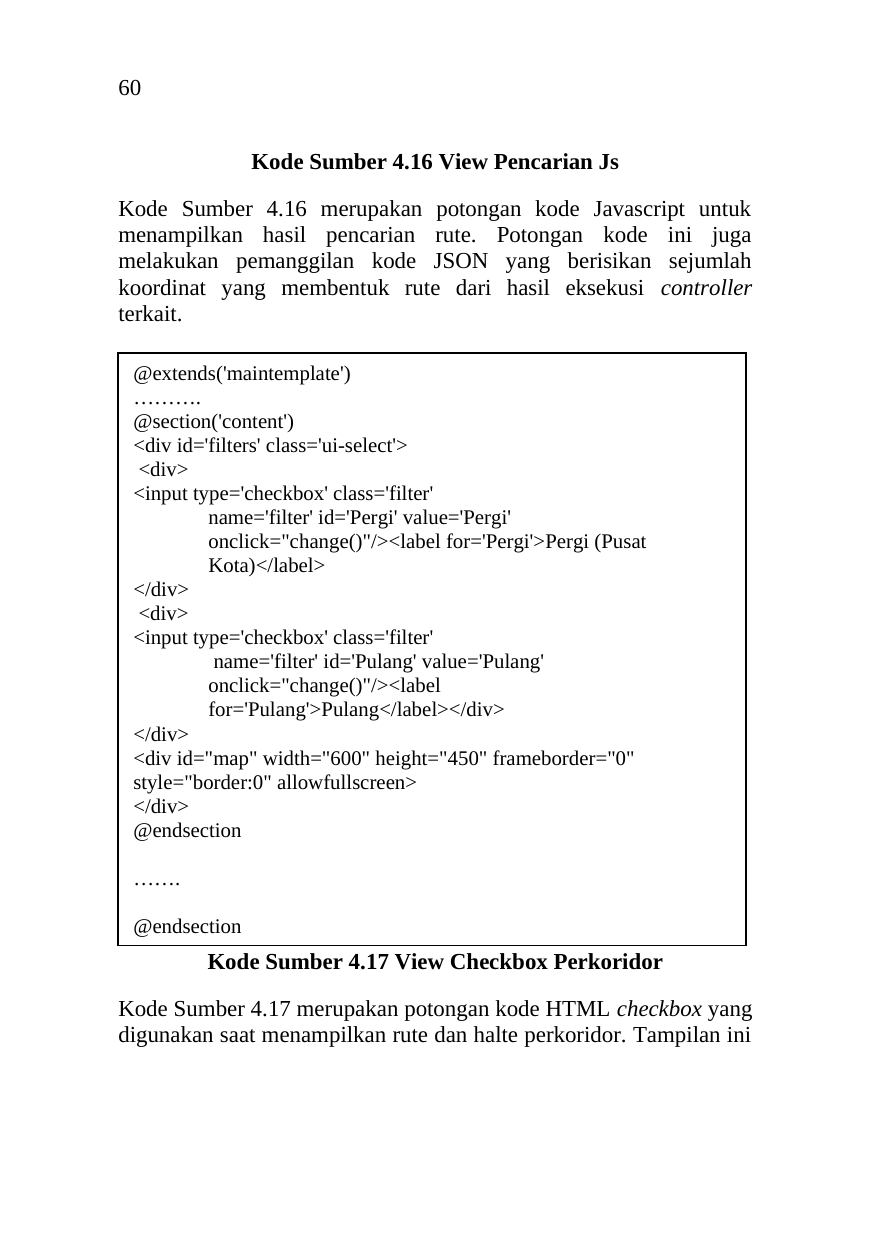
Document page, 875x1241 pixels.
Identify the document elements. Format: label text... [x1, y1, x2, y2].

text Kode Sumber 4.16 merupakan potongan kode Javascript untuk menampilkan hasil pencarian rute. Potongan kode ini juga melakukan pemanggilan kode JSON yang berisikan sejumlah koordinat yang membentuk rute dari hasil eksekusi controller terkait. [118, 195, 752, 327]
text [118, 995, 752, 1048]
